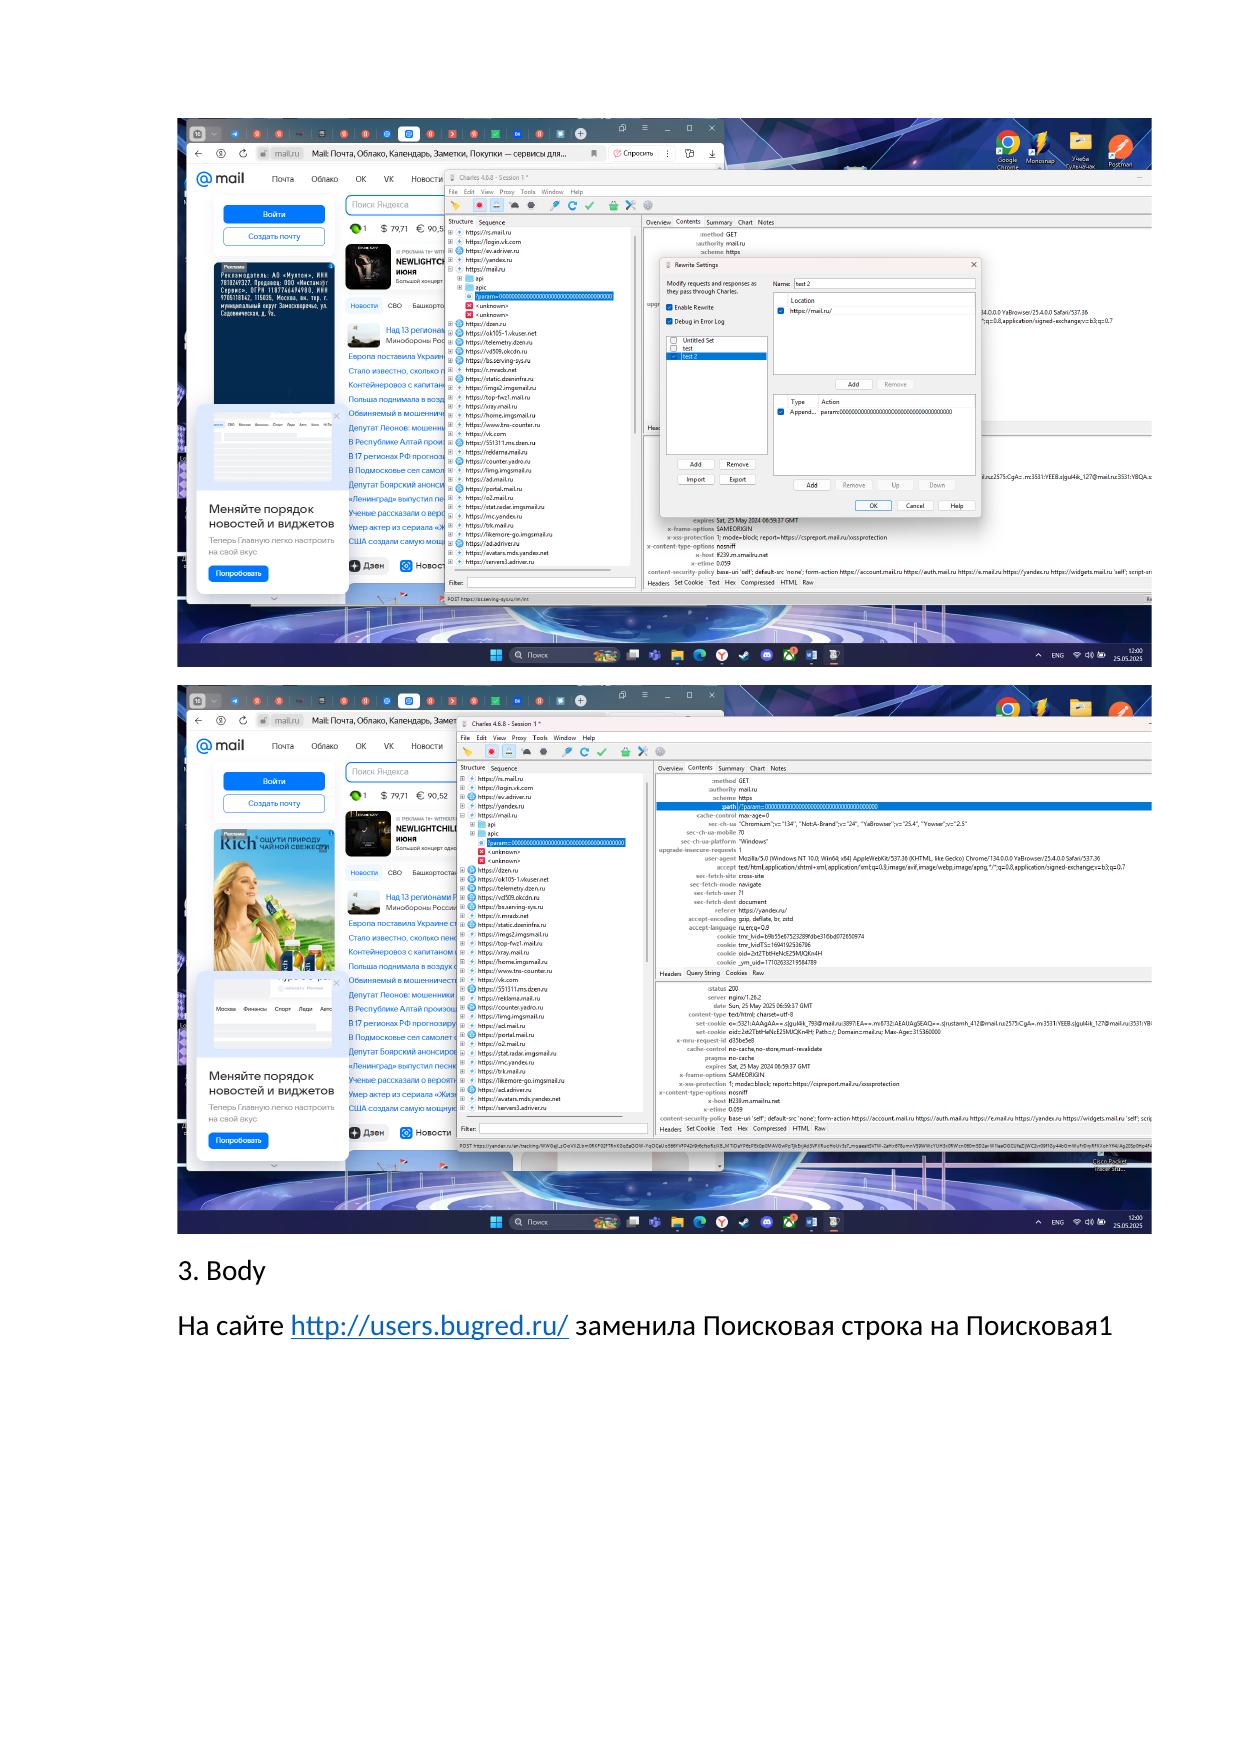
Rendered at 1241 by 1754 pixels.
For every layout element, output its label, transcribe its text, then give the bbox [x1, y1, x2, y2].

text На сайте http://users.bugred.ru/ заменила Поисковая строка на Поисковая1 [177, 1307, 1152, 1343]
picture [177, 118, 1152, 667]
picture [177, 685, 1152, 1234]
text 3. Body [177, 1252, 1152, 1288]
